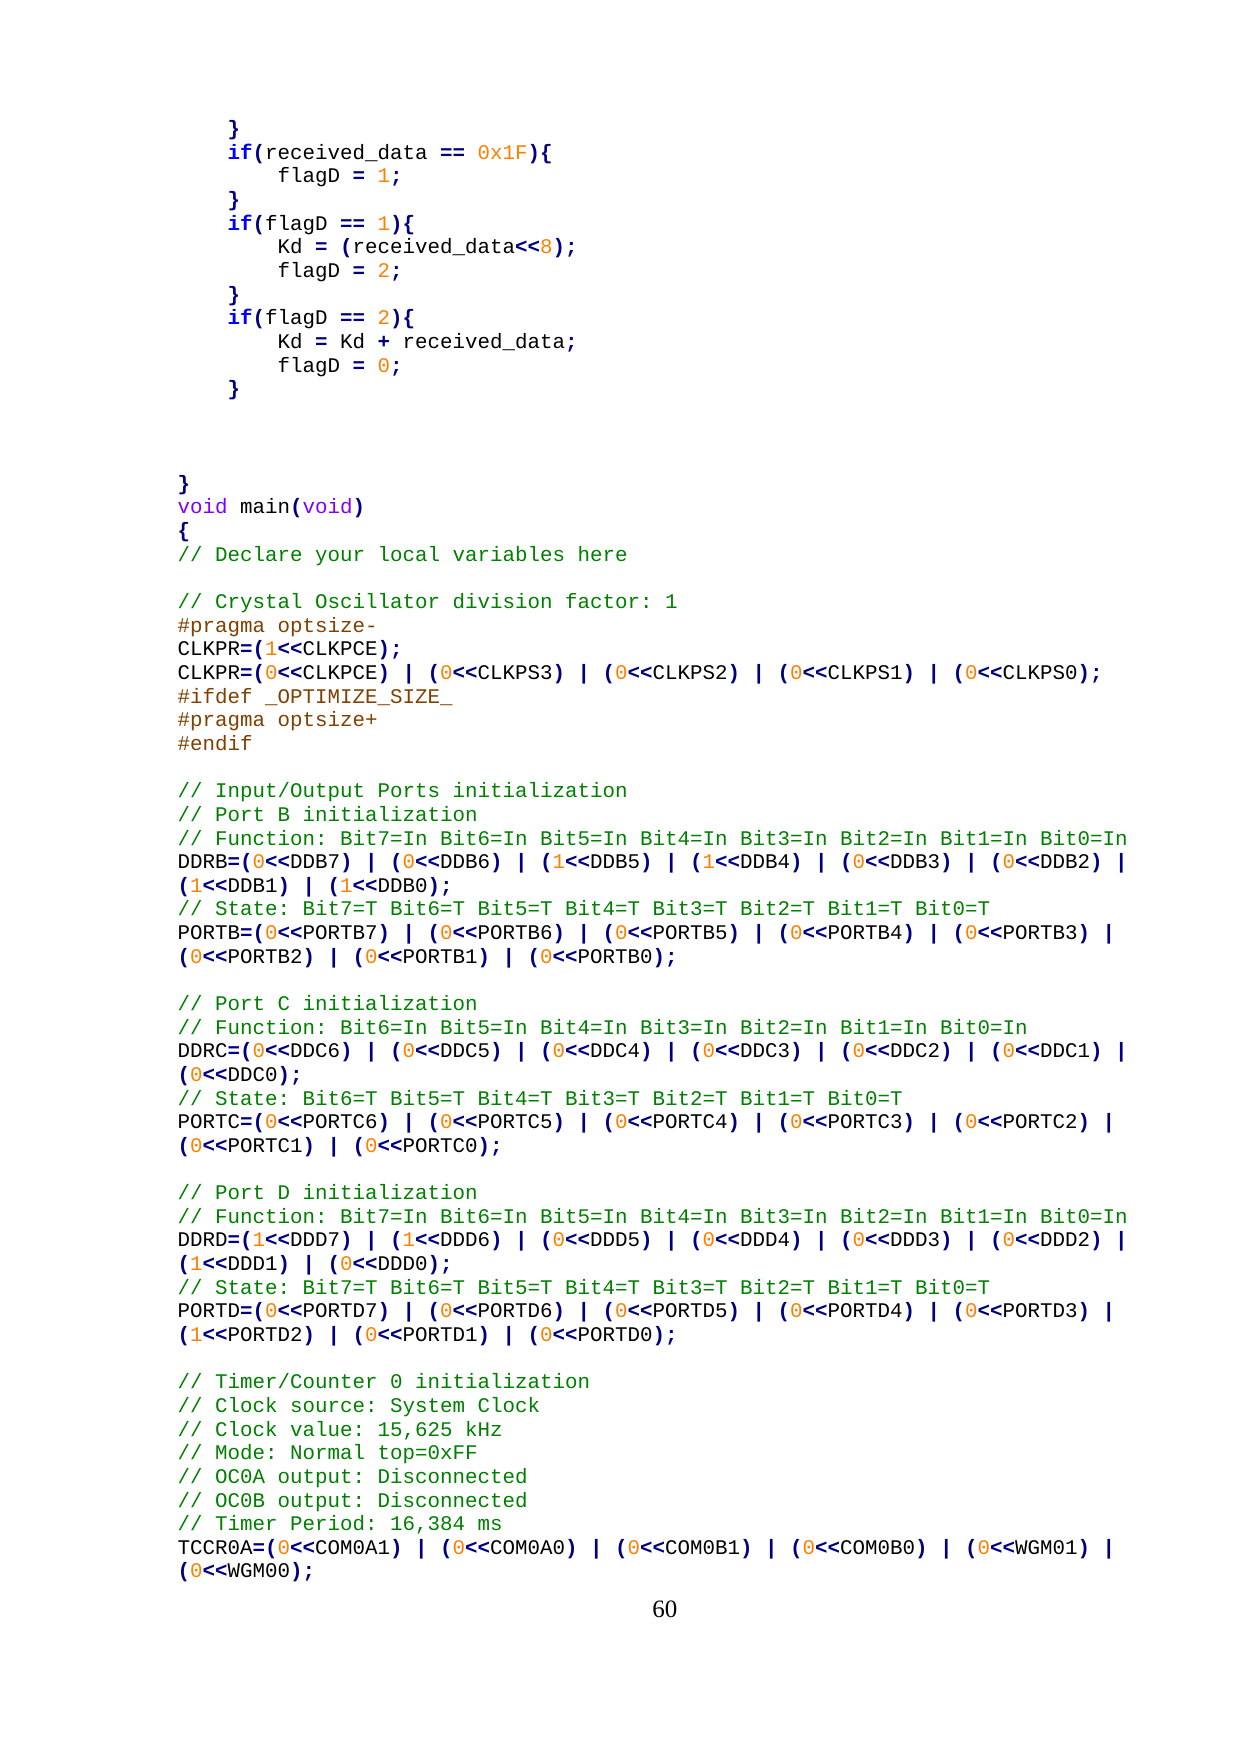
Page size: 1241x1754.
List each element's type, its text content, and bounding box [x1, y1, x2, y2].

text // Timer Period: 16,384 ms [177, 1513, 1152, 1537]
text // OC0A output: Disconnected [177, 1466, 1152, 1489]
text flagD = 1; [177, 165, 1152, 189]
text flagD = 2; [177, 260, 1152, 284]
text #pragma optsize+ [177, 709, 1152, 733]
text } [177, 118, 1152, 142]
text // Function: Bit7=In Bit6=In Bit5=In Bit4=In Bit3=In Bit2=In Bit1=In Bit0=In [177, 827, 1152, 851]
text CLKPR=(1<<CLKPCE); [177, 638, 1152, 662]
text void main(void) [177, 496, 1152, 520]
text { [177, 520, 1152, 544]
text // Crystal Oscillator division factor: 1 [177, 591, 1152, 615]
text // State: Bit6=T Bit5=T Bit4=T Bit3=T Bit2=T Bit1=T Bit0=T [177, 1088, 1152, 1111]
text // Input/Output Ports initialization [177, 780, 1152, 804]
text // Port C initialization [177, 993, 1152, 1017]
text // Port B initialization [177, 804, 1152, 827]
text // State: Bit7=T Bit6=T Bit5=T Bit4=T Bit3=T Bit2=T Bit1=T Bit0=T [177, 1277, 1152, 1300]
text if(received_data == 0x1F){ [177, 142, 1152, 165]
text #endif [177, 733, 1152, 757]
text DDRB=(0<<DDB7) | (0<<DDB6) | (1<<DDB5) | (1<<DDB4) | (0<<DDB3) | (0<<DDB2) | (1<<DDB1) | (1<<DDB0); [177, 851, 1152, 898]
text } [177, 473, 1152, 496]
text // OC0B output: Disconnected [177, 1489, 1152, 1513]
text if(flagD == 1){ [177, 213, 1152, 236]
text } [177, 284, 1152, 307]
text // State: Bit7=T Bit6=T Bit5=T Bit4=T Bit3=T Bit2=T Bit1=T Bit0=T [177, 898, 1152, 922]
text PORTD=(0<<PORTD7) | (0<<PORTD6) | (0<<PORTD5) | (0<<PORTD4) | (0<<PORTD3) | (1<<PORTD2) | (0<<PORTD1) | (0<<PORTD0); [177, 1300, 1152, 1348]
text // Mode: Normal top=0xFF [177, 1442, 1152, 1466]
text // Timer/Counter 0 initialization [177, 1371, 1152, 1395]
text TCCR0A=(0<<COM0A1) | (0<<COM0A0) | (0<<COM0B1) | (0<<COM0B0) | (0<<WGM01) | (0<<WGM00); [177, 1537, 1152, 1584]
text // Declare your local variables here [177, 544, 1152, 567]
text // Function: Bit7=In Bit6=In Bit5=In Bit4=In Bit3=In Bit2=In Bit1=In Bit0=In [177, 1206, 1152, 1229]
text Kd = Kd + received_data; [177, 331, 1152, 354]
text // Clock value: 15,625 kHz [177, 1419, 1152, 1442]
text if(flagD == 2){ [177, 307, 1152, 331]
text #pragma optsize- [177, 615, 1152, 638]
text // Port D initialization [177, 1182, 1152, 1206]
text DDRD=(1<<DDD7) | (1<<DDD6) | (0<<DDD5) | (0<<DDD4) | (0<<DDD3) | (0<<DDD2) | (1<<DDD1) | (0<<DDD0); [177, 1229, 1152, 1277]
text CLKPR=(0<<CLKPCE) | (0<<CLKPS3) | (0<<CLKPS2) | (0<<CLKPS1) | (0<<CLKPS0); [177, 662, 1152, 686]
text } [177, 189, 1152, 213]
text PORTC=(0<<PORTC6) | (0<<PORTC5) | (0<<PORTC4) | (0<<PORTC3) | (0<<PORTC2) | (0<<PORTC1) | (0<<PORTC0); [177, 1111, 1152, 1158]
text } [177, 378, 1152, 402]
text // Clock source: System Clock [177, 1395, 1152, 1419]
text flagD = 0; [177, 354, 1152, 378]
text Kd = (received_data<<8); [177, 236, 1152, 260]
text PORTB=(0<<PORTB7) | (0<<PORTB6) | (0<<PORTB5) | (0<<PORTB4) | (0<<PORTB3) | (0<<PORTB2) | (0<<PORTB1) | (0<<PORTB0); [177, 922, 1152, 969]
text DDRC=(0<<DDC6) | (0<<DDC5) | (0<<DDC4) | (0<<DDC3) | (0<<DDC2) | (0<<DDC1) | (0<<DDC0); [177, 1040, 1152, 1088]
text #ifdef _OPTIMIZE_SIZE_ [177, 686, 1152, 709]
text // Function: Bit6=In Bit5=In Bit4=In Bit3=In Bit2=In Bit1=In Bit0=In [177, 1017, 1152, 1040]
